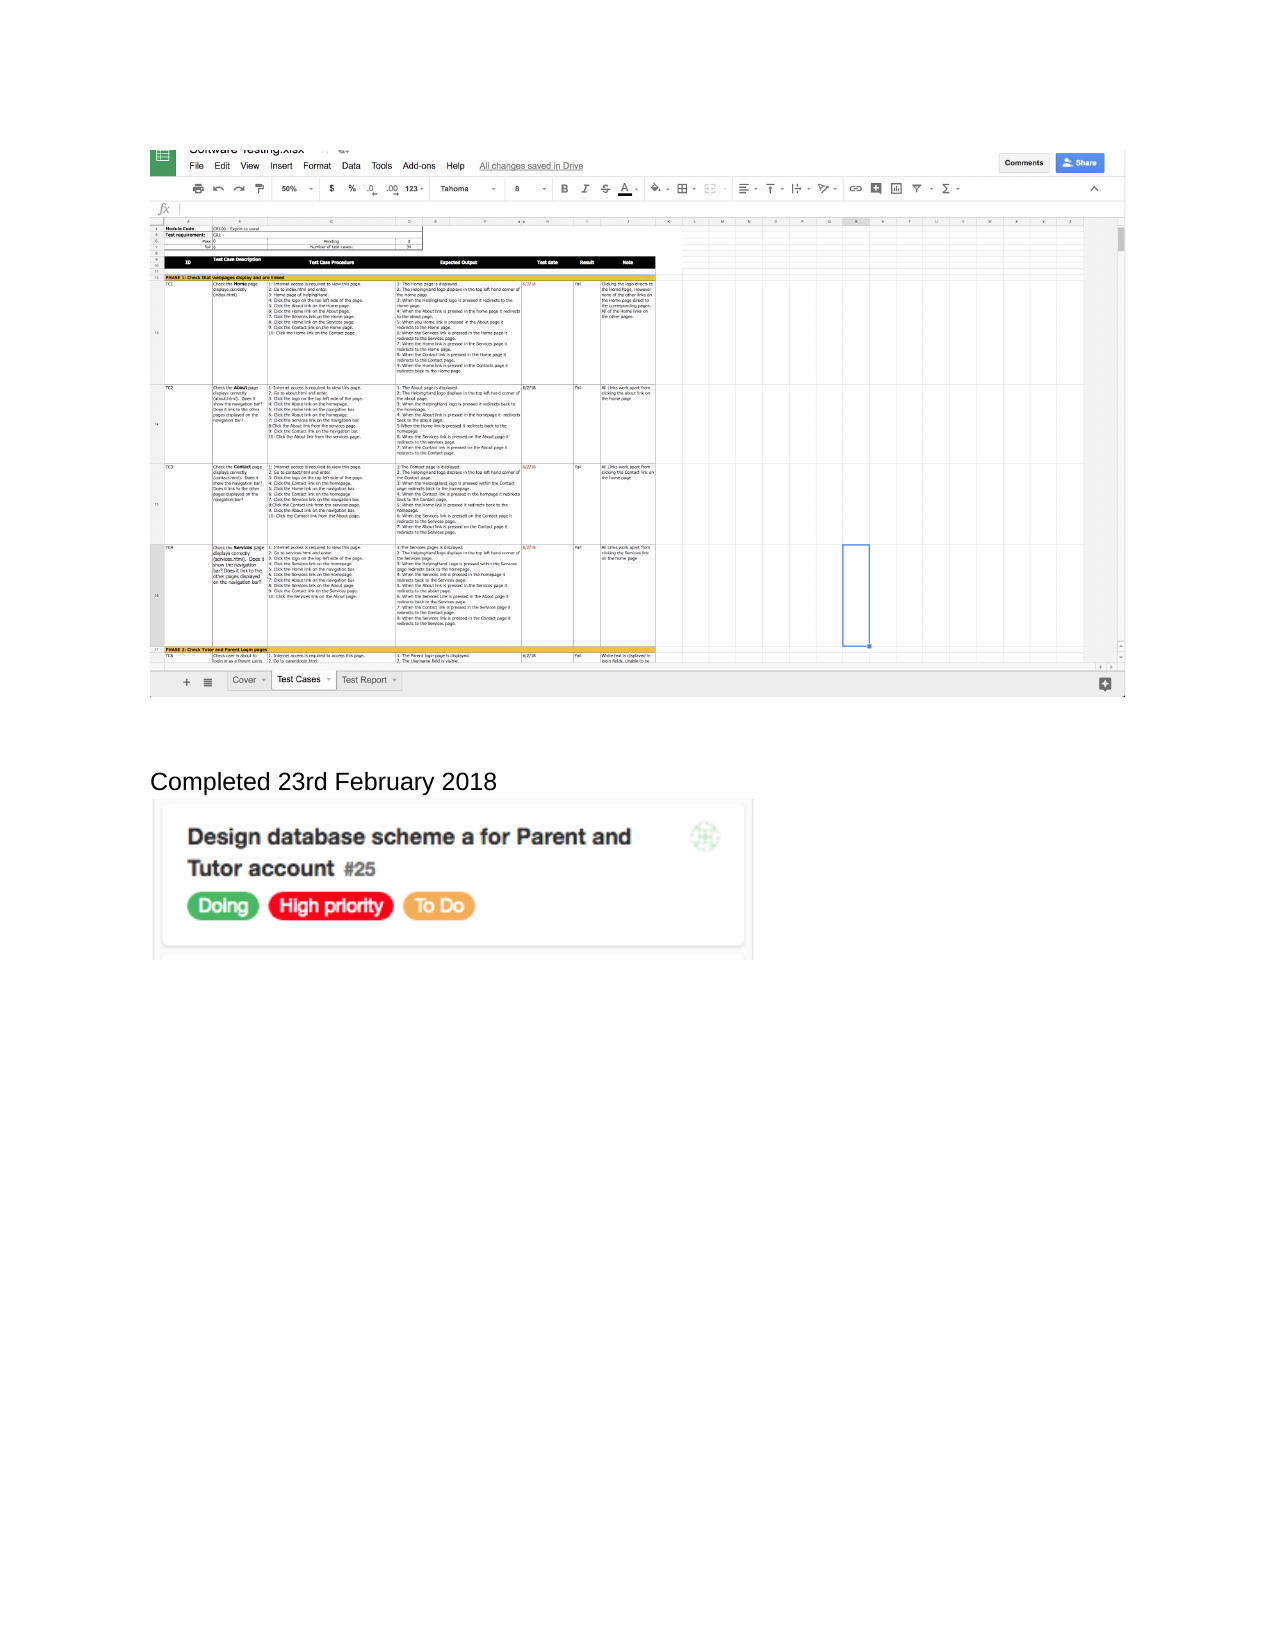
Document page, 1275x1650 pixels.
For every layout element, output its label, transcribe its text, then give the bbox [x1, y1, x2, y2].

picture [150, 150, 1125, 697]
picture [150, 799, 757, 960]
text Completed 23rd February 2018 [150, 767, 1125, 796]
